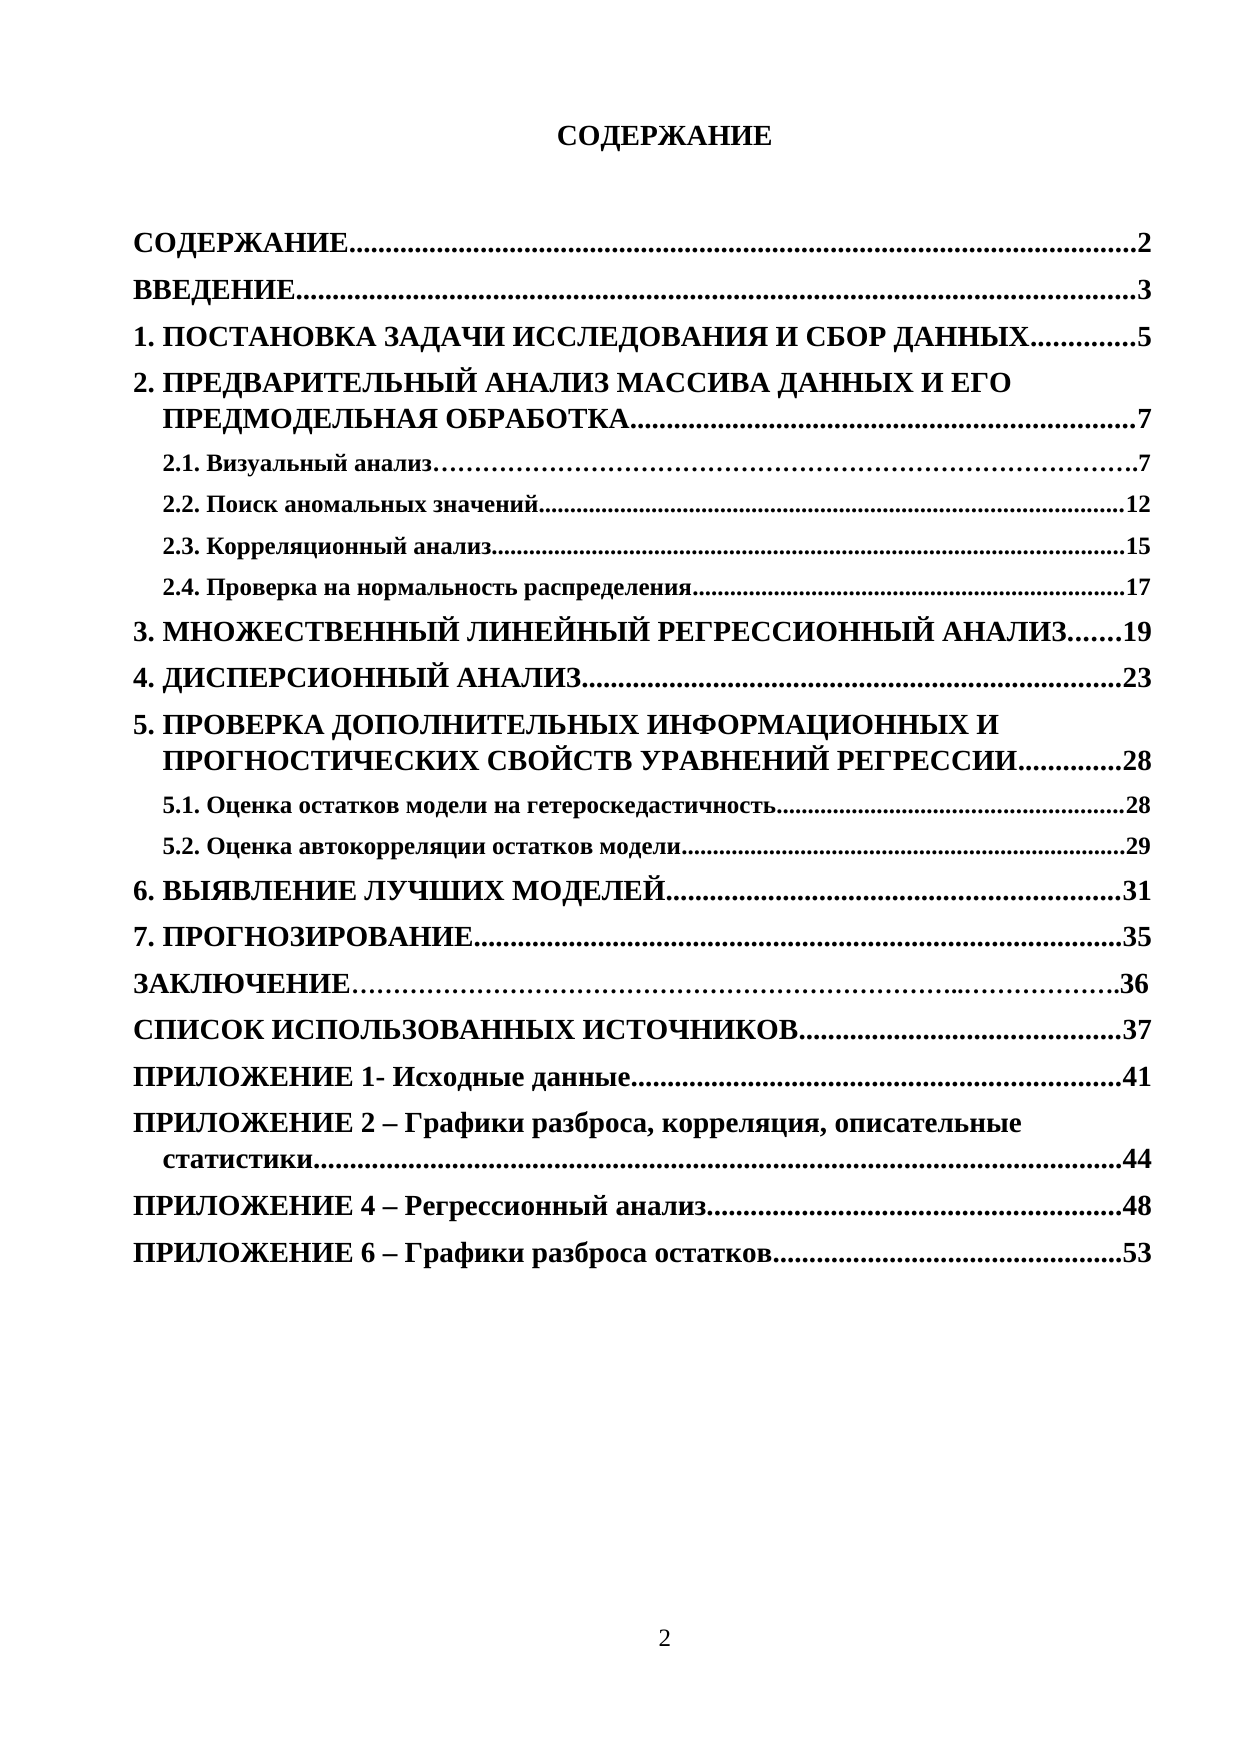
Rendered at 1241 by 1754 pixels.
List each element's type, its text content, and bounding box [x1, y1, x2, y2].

text СОДЕРЖАНИЕ [177, 118, 1152, 152]
